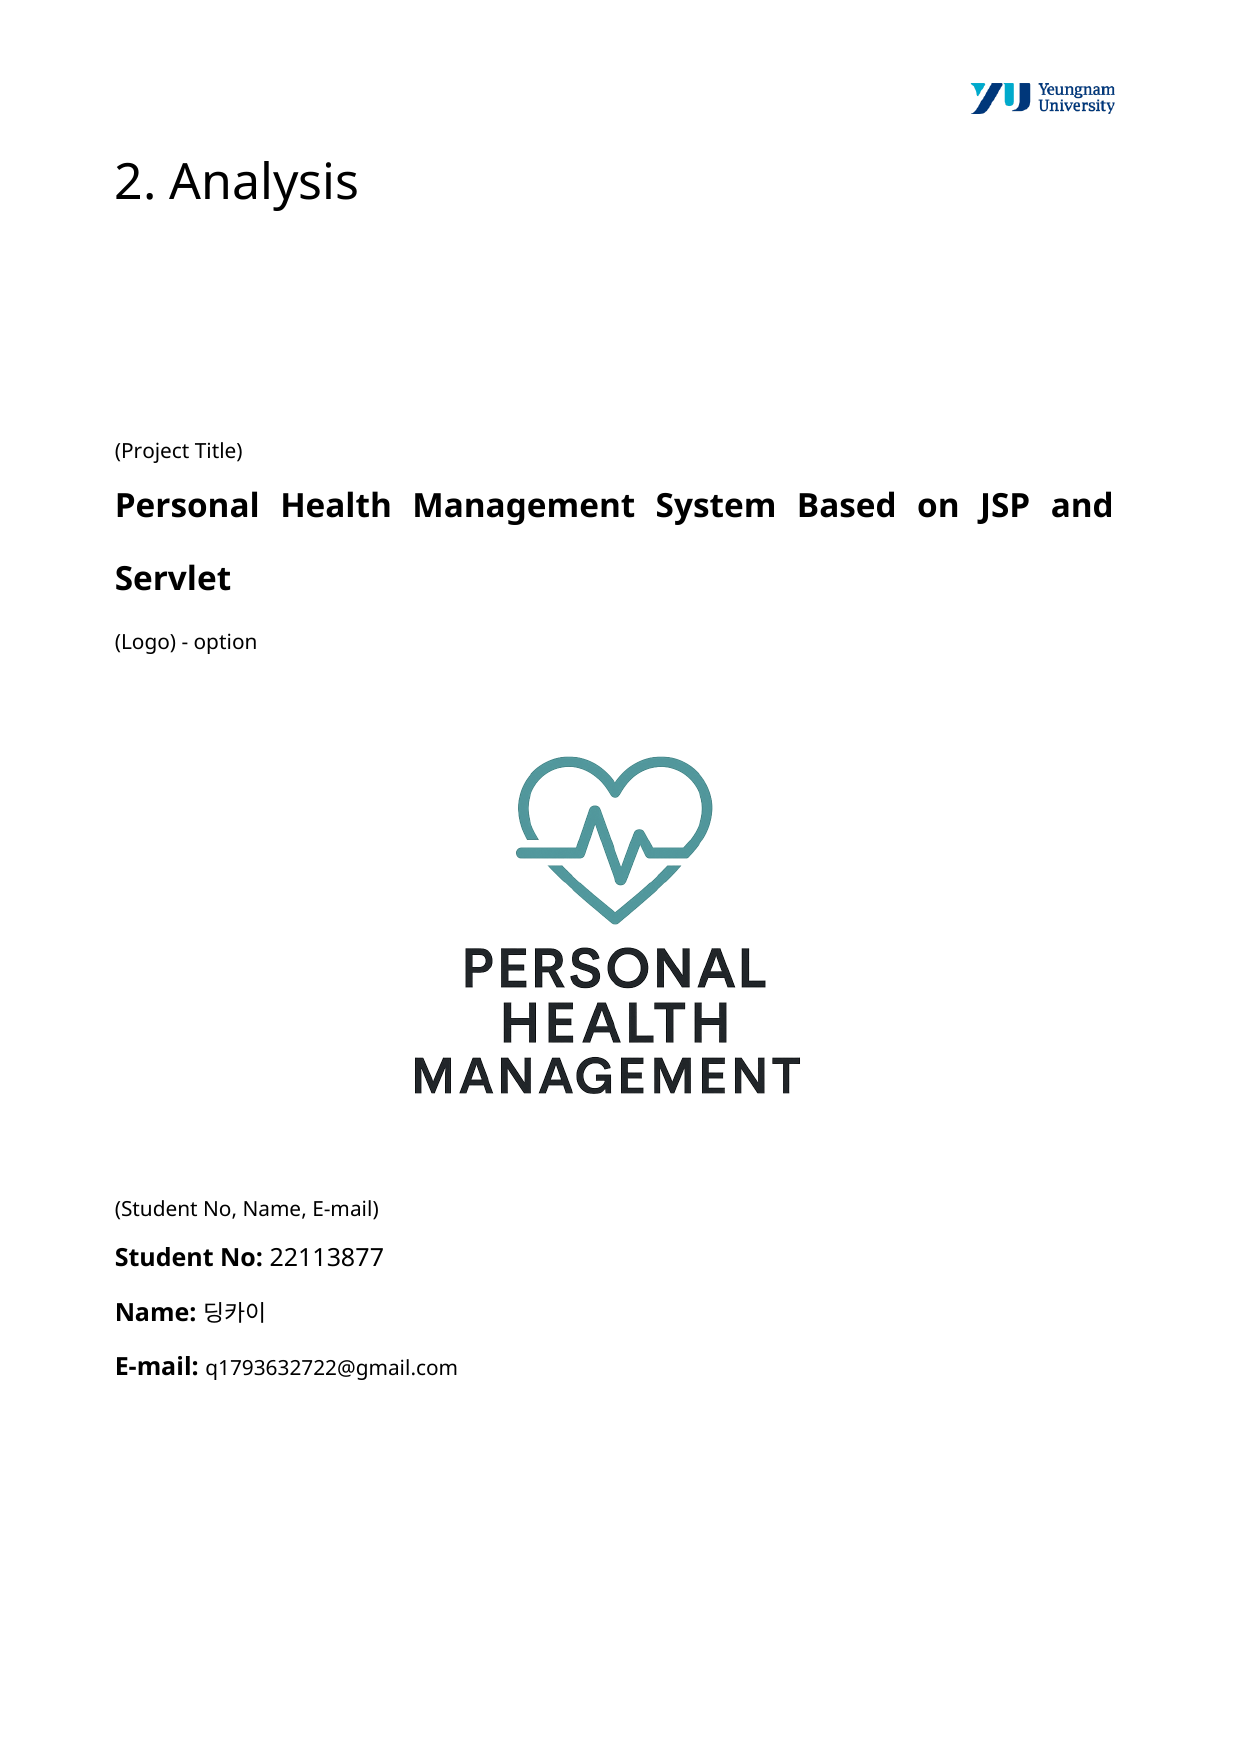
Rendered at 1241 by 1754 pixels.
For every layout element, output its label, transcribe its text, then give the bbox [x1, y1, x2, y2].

text Student No: 22113877 Name: 딩카이 E-mail: q1793632722@gmail.com [114, 1240, 1114, 1428]
text (Student No, Name, E-mail) [114, 1194, 1114, 1223]
picture [970, 83, 1115, 114]
text (Project Title) [114, 436, 1114, 465]
picture [362, 672, 868, 1178]
text Personal Health Management System Based on JSP and Servlet [114, 482, 1114, 600]
text 2. Analysis [114, 146, 1114, 214]
text (Logo) - option [114, 627, 1114, 656]
